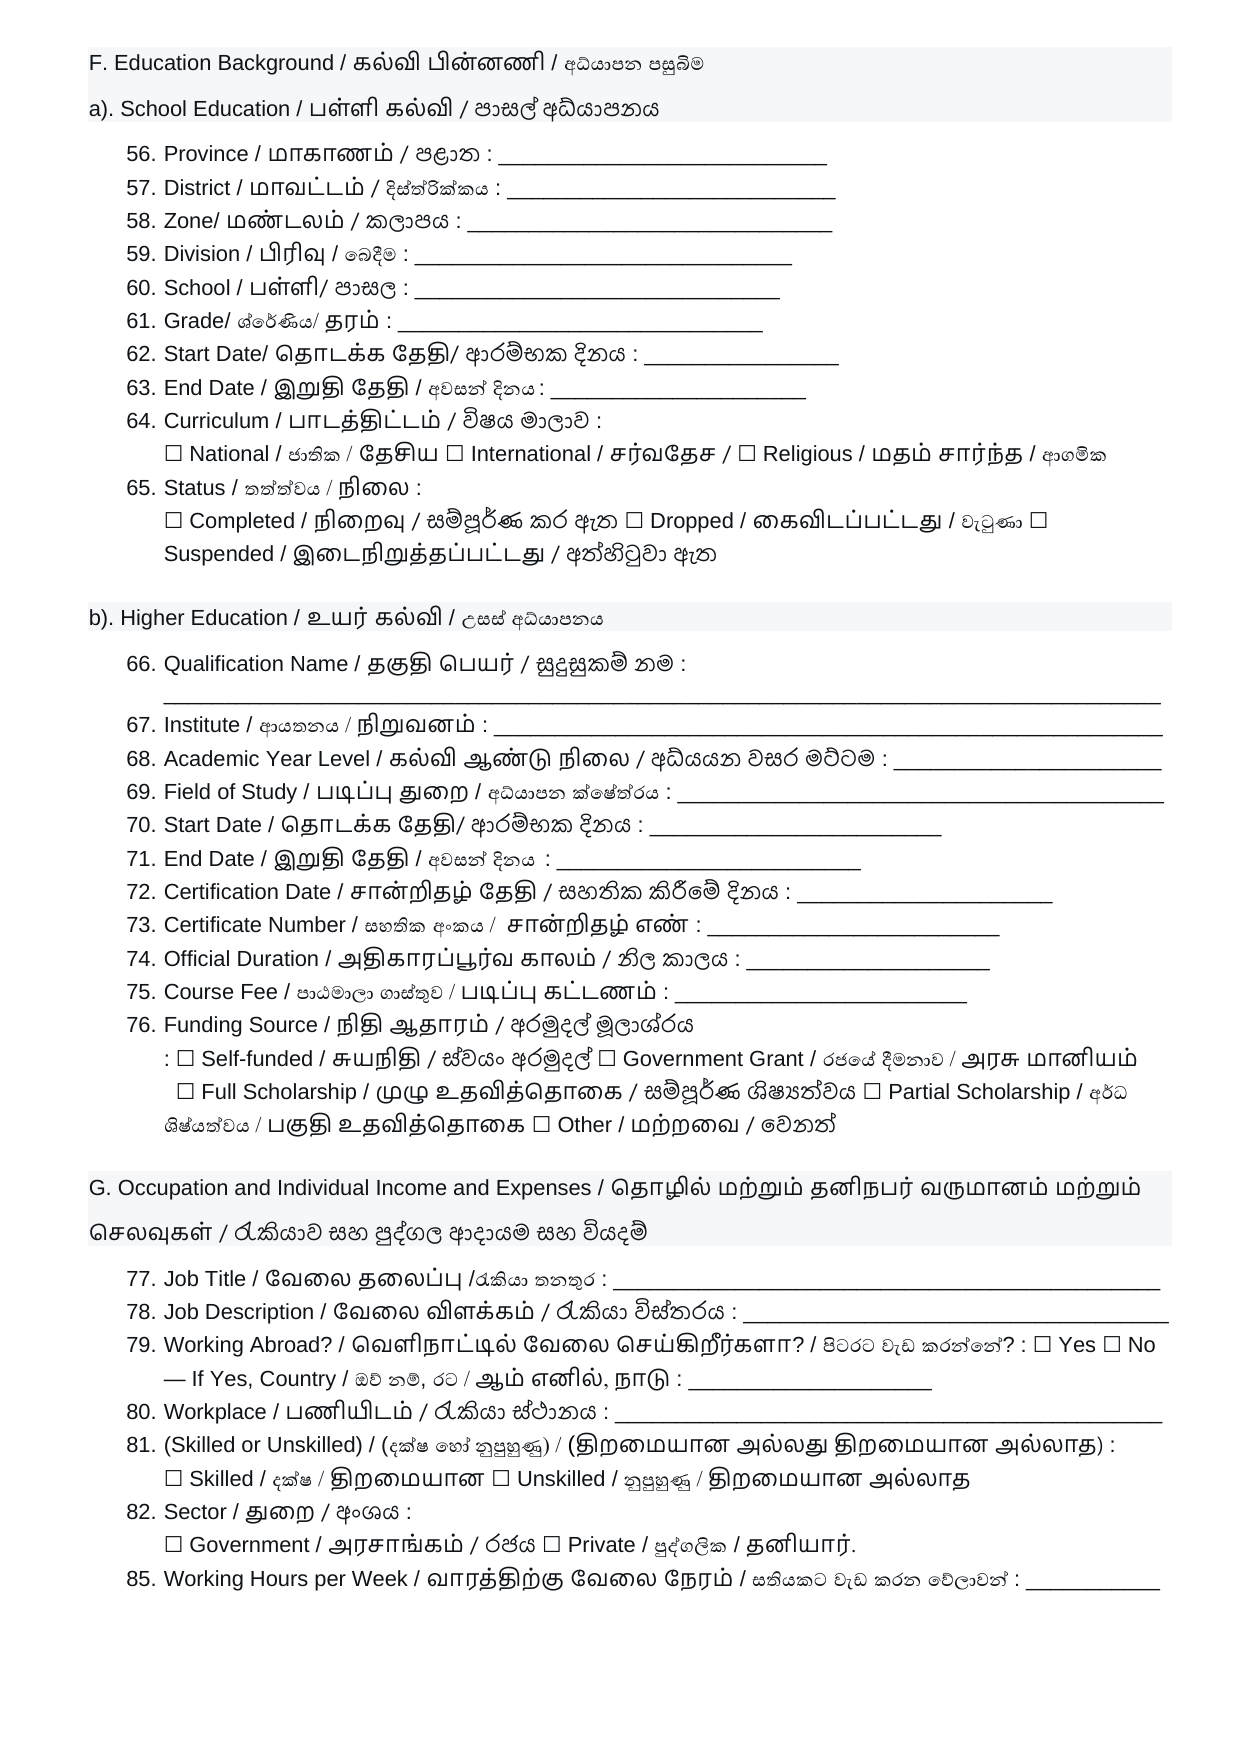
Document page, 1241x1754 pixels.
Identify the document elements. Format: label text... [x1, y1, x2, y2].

text ☐ Full Scholarship / முழு உதவித்தொகை / සම්පූර්ණ ශිෂ්‍යත්වය ☐ Partial Scholarship / අර්ධ ශිෂ්යත්වය / பகுதி உதவித்தொகை ☐ Other / மற்றவை / වෙනත් [163, 1076, 1172, 1138]
list Sector / துறை / අංශය : [126, 1496, 1172, 1525]
list Working Hours per Week / வாரத்திற்கு வேலை நேரம் / සතියකට වැඩ කරන වේලාවන් : ___________ [126, 1563, 1172, 1592]
text b). Higher Education / உயர் கல்வி / උසස් අධ්යාපනය [88, 602, 1172, 631]
list Job Description / வேலை விளக்கம் / රැකියා විස්තරය : ___________________________________ [126, 1296, 1172, 1325]
list Workplace / பணியிடம் / රැකියා ස්ථානය : _____________________________________________ [126, 1396, 1172, 1425]
list Province / மாகாணம் / පළාත : ___________________________ [126, 138, 1172, 167]
list Academic Year Level / கல்வி ஆண்டு நிலை / අධ්යයන වසර මට්ටම : ______________________ [126, 742, 1172, 771]
list Qualification Name / தகுதி பெயர் / සුදුසුකම් නම : __________________________________________________________________________________ [126, 647, 1172, 705]
text ☐ Government / அரசாங்கம் / රජය ☐ Private / පුද්ගලික / தனியார். [163, 1529, 1172, 1558]
list Institute / ආයතනය / நிறுவனம் : _______________________________________________________ [126, 709, 1172, 738]
text ☐ National / ජාතික / தேசிய ☐ International / சர்வதேச / ☐ Religious / மதம் சார்ந்த / ආගමික [163, 438, 1172, 467]
list District / மாவட்டம் / දිස්ත්රික්කය : ___________________________ [126, 171, 1172, 201]
list Start Date / தொடக்க தேதி/ ආරම්භක දිනය : ________________________ [126, 809, 1172, 838]
list Working Abroad? / வெளிநாட்டில் வேலை செய்கிறீர்களா? / පිටරට වැඩ කරන්නේ? : ☐ Yes ☐ No — If Yes, Country / ඔව් නම්, රට / ஆம் எனில், நாடு : ____________________ [126, 1329, 1172, 1392]
list Start Date/ தொடக்க தேதி/ ආරම්භක දිනය : ________________ [126, 338, 1172, 367]
list Grade/ ශ්රේණිය/ தரம் : ______________________________ [126, 305, 1172, 334]
list Official Duration / அதிகாரப்பூர்வ காலம் / නිල කාලය : ____________________ [126, 942, 1172, 971]
text ☐ Skilled / දක්ෂ / திறமையான ☐ Unskilled / නුපුහුණු / திறமையான அல்லாத [163, 1463, 1172, 1492]
list Curriculum / பாடத்திட்டம் / විෂය මාලාව : [126, 405, 1172, 434]
list (Skilled or Unskilled) / (දක්ෂ හෝ නුපුහුණු) / (திறமையான அல்லது திறமையான அல்லாத) : [126, 1429, 1172, 1458]
text ☐ Completed / நிறைவு / සම්පූර්ණ කර ඇත ☐ Dropped / கைவிடப்பட்டது / වැටුණා ☐ Suspended / இடைநிறுத்தப்பட்டது / අත්හිටුවා ඇත [163, 505, 1172, 567]
text G. Occupation and Individual Income and Expenses / தொழில் மற்றும் தனிநபர் வருமானம் மற்றும் செலவுகள் / රැකියාව සහ පුද්ගල ආදායම සහ වියදම් [88, 1171, 1172, 1246]
text : ☐ Self-funded / சுயநிதி / ස්වයං අරමුදල් ☐ Government Grant / රජයේ දීමනාව / அரசு மானியம் [163, 1042, 1172, 1071]
list Status / තත්ත්වය / நிலை : [126, 471, 1172, 501]
list Course Fee / පාඨමාලා ගාස්තුව / படிப்பு கட்டணம் : ________________________ [126, 976, 1172, 1005]
list End Date / இறுதி தேதி / අවසන් දිනය : _________________________ [126, 842, 1172, 871]
list Certificate Number / සහතික අංකය / சான்றிதழ் எண் : ________________________ [126, 909, 1172, 938]
list Zone/ மண்டலம் / කලාපය : ______________________________ [126, 205, 1172, 234]
list Job Title / வேலை தலைப்பு /රැකියා තනතුර : _____________________________________________ [126, 1263, 1172, 1292]
list Division / பிரிவு / බෙදීම : _______________________________ [126, 238, 1172, 267]
list School / பள்ளி/ පාසල : ______________________________ [126, 271, 1172, 301]
list Certification Date / சான்றிதழ் தேதி / සහතික කිරීමේ දිනය : _____________________ [126, 876, 1172, 905]
list Funding Source / நிதி ஆதாரம் / අරමුදල් මූලාශ්රය [126, 1009, 1172, 1038]
text a). School Education / பள்ளி கல்வி / පාසල් අධ්යාපනය [88, 92, 1172, 122]
text F. Education Background / கல்வி பின்னணி / අධ්යාපන පසුබිම [88, 47, 1172, 76]
list Field of Study / படிப்பு துறை / අධ්යාපන ක්ෂේත්රය : ________________________________________ [126, 776, 1172, 805]
list End Date / இறுதி தேதி / අවසන් දිනය : _____________________ [126, 371, 1172, 401]
